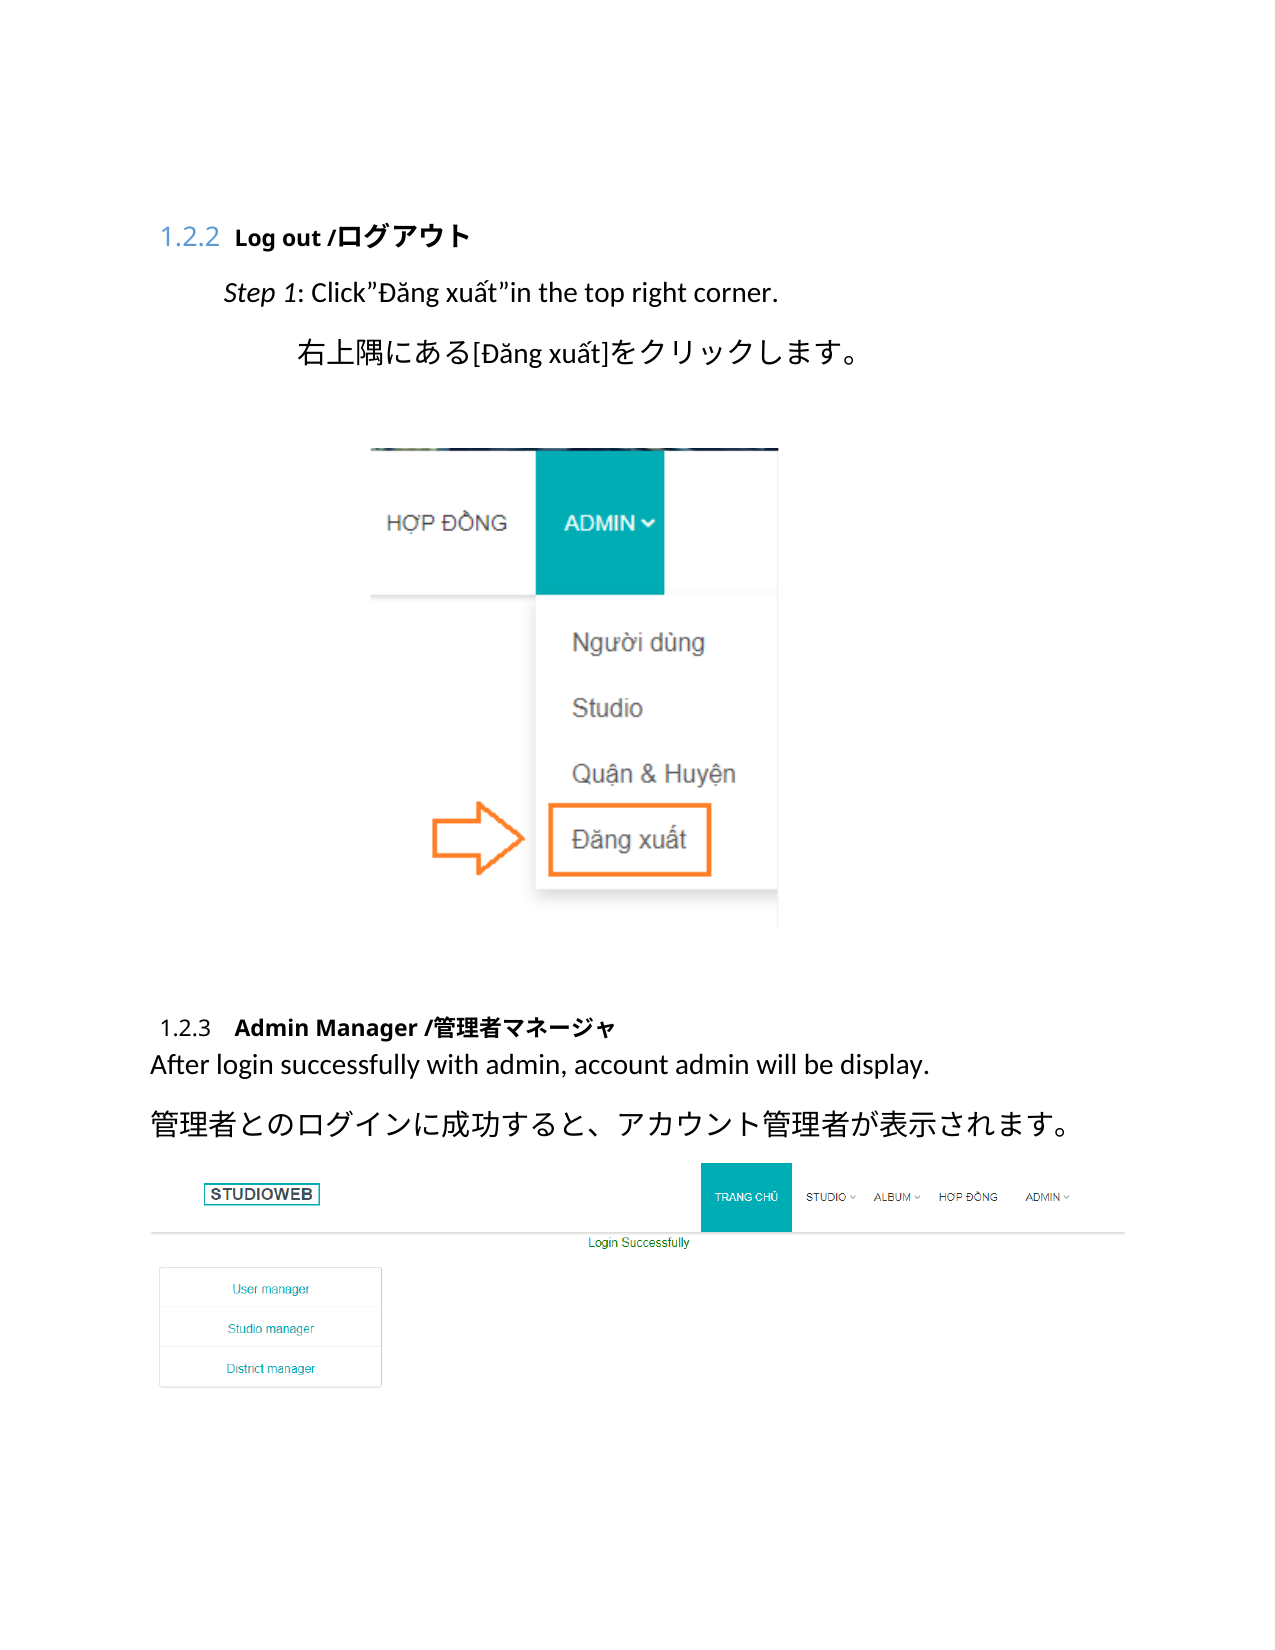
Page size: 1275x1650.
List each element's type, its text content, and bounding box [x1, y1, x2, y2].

text 管理者とのログインに成功すると、アカウント管理者が表示されます。 [150, 1101, 1125, 1144]
text 右上隅にある[Đăng xuất]をクリックします。 [223, 330, 1125, 372]
subtitle Log out /ログアウト [159, 215, 1125, 254]
text After login successfully with admin, account admin will be display. [150, 1046, 1125, 1082]
text Step 1: Click”Đăng xuất”in the top right corner. [150, 274, 1125, 310]
picture [150, 1163, 1125, 1394]
picture [370, 448, 779, 927]
subtitle Admin Manager /管理者マネージャ [159, 1010, 1125, 1044]
